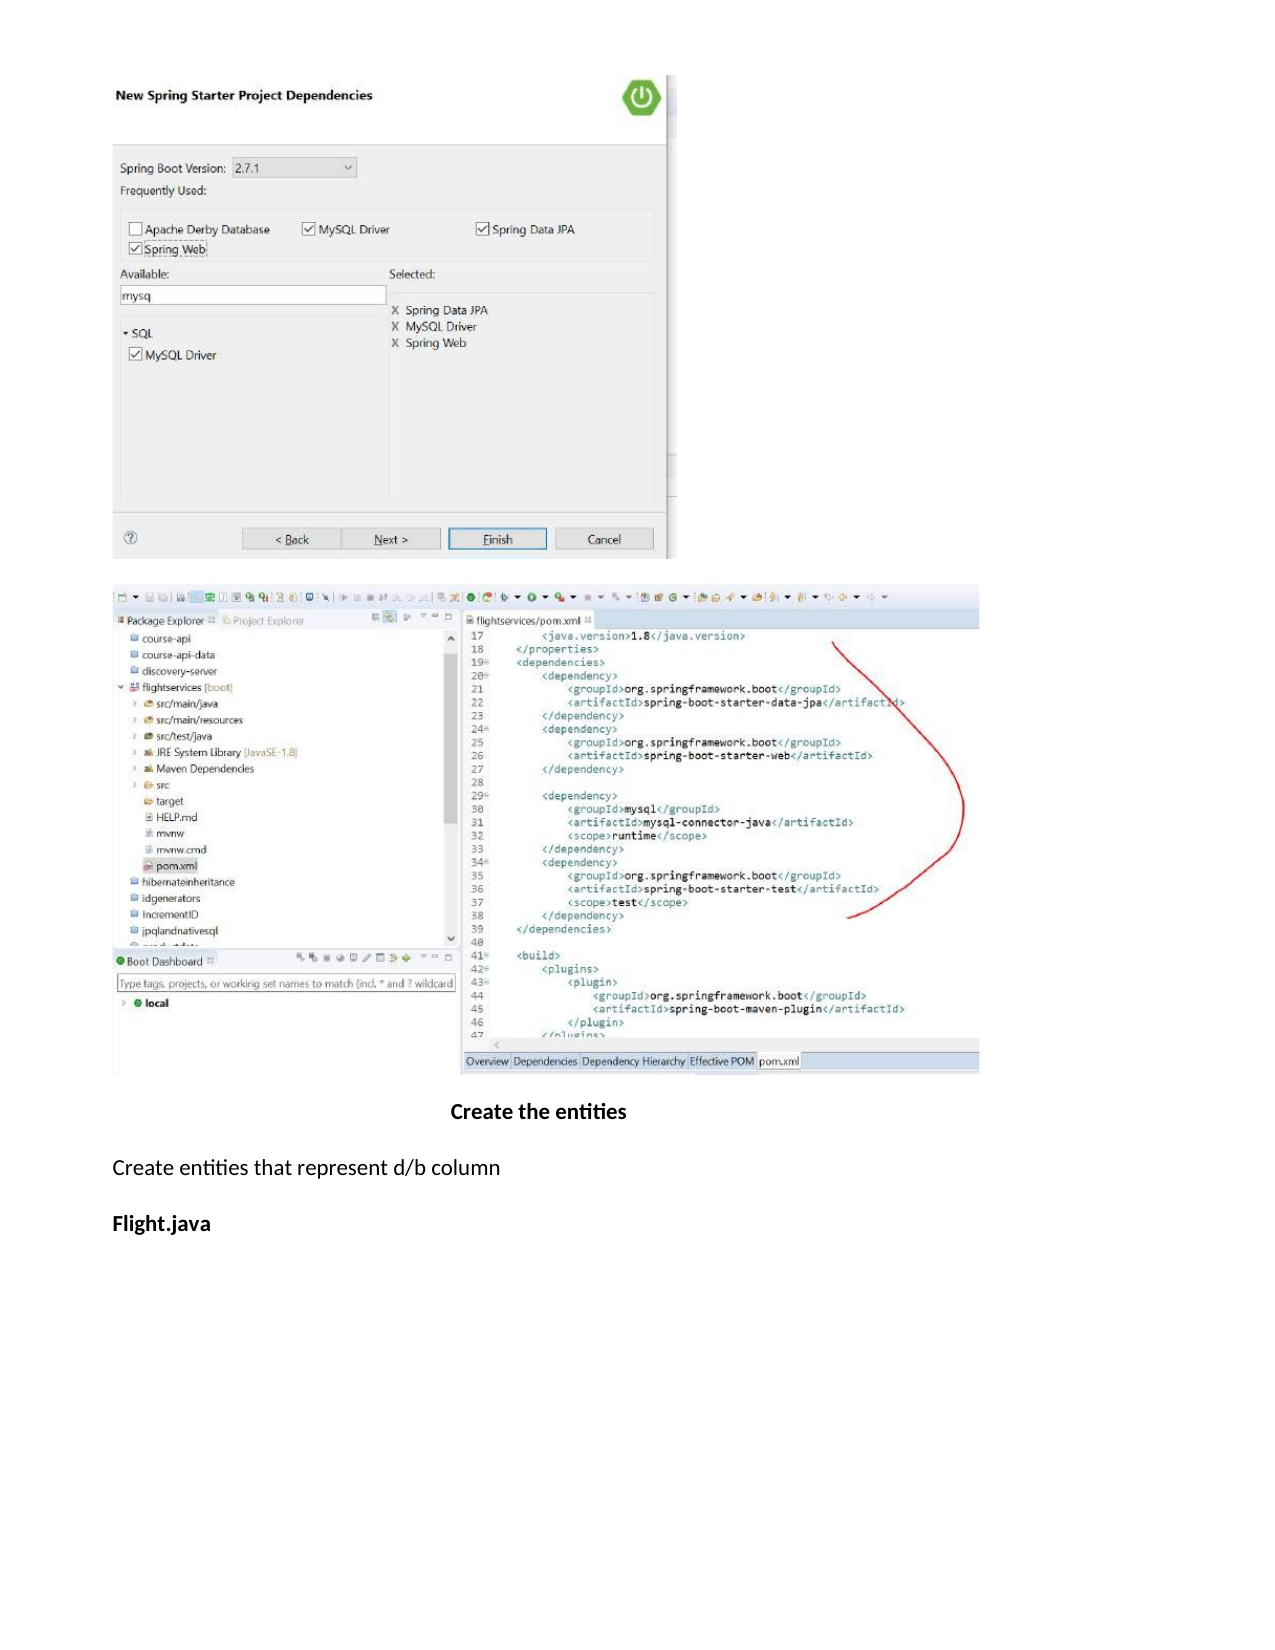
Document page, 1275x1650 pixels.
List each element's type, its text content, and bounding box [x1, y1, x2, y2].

subtitle Flight.java [112, 1209, 1275, 1237]
text Create the entities [232, 1097, 845, 1126]
text Create entities that represent d/b column [112, 1153, 1275, 1181]
picture [112, 583, 980, 1075]
picture [112, 75, 677, 559]
